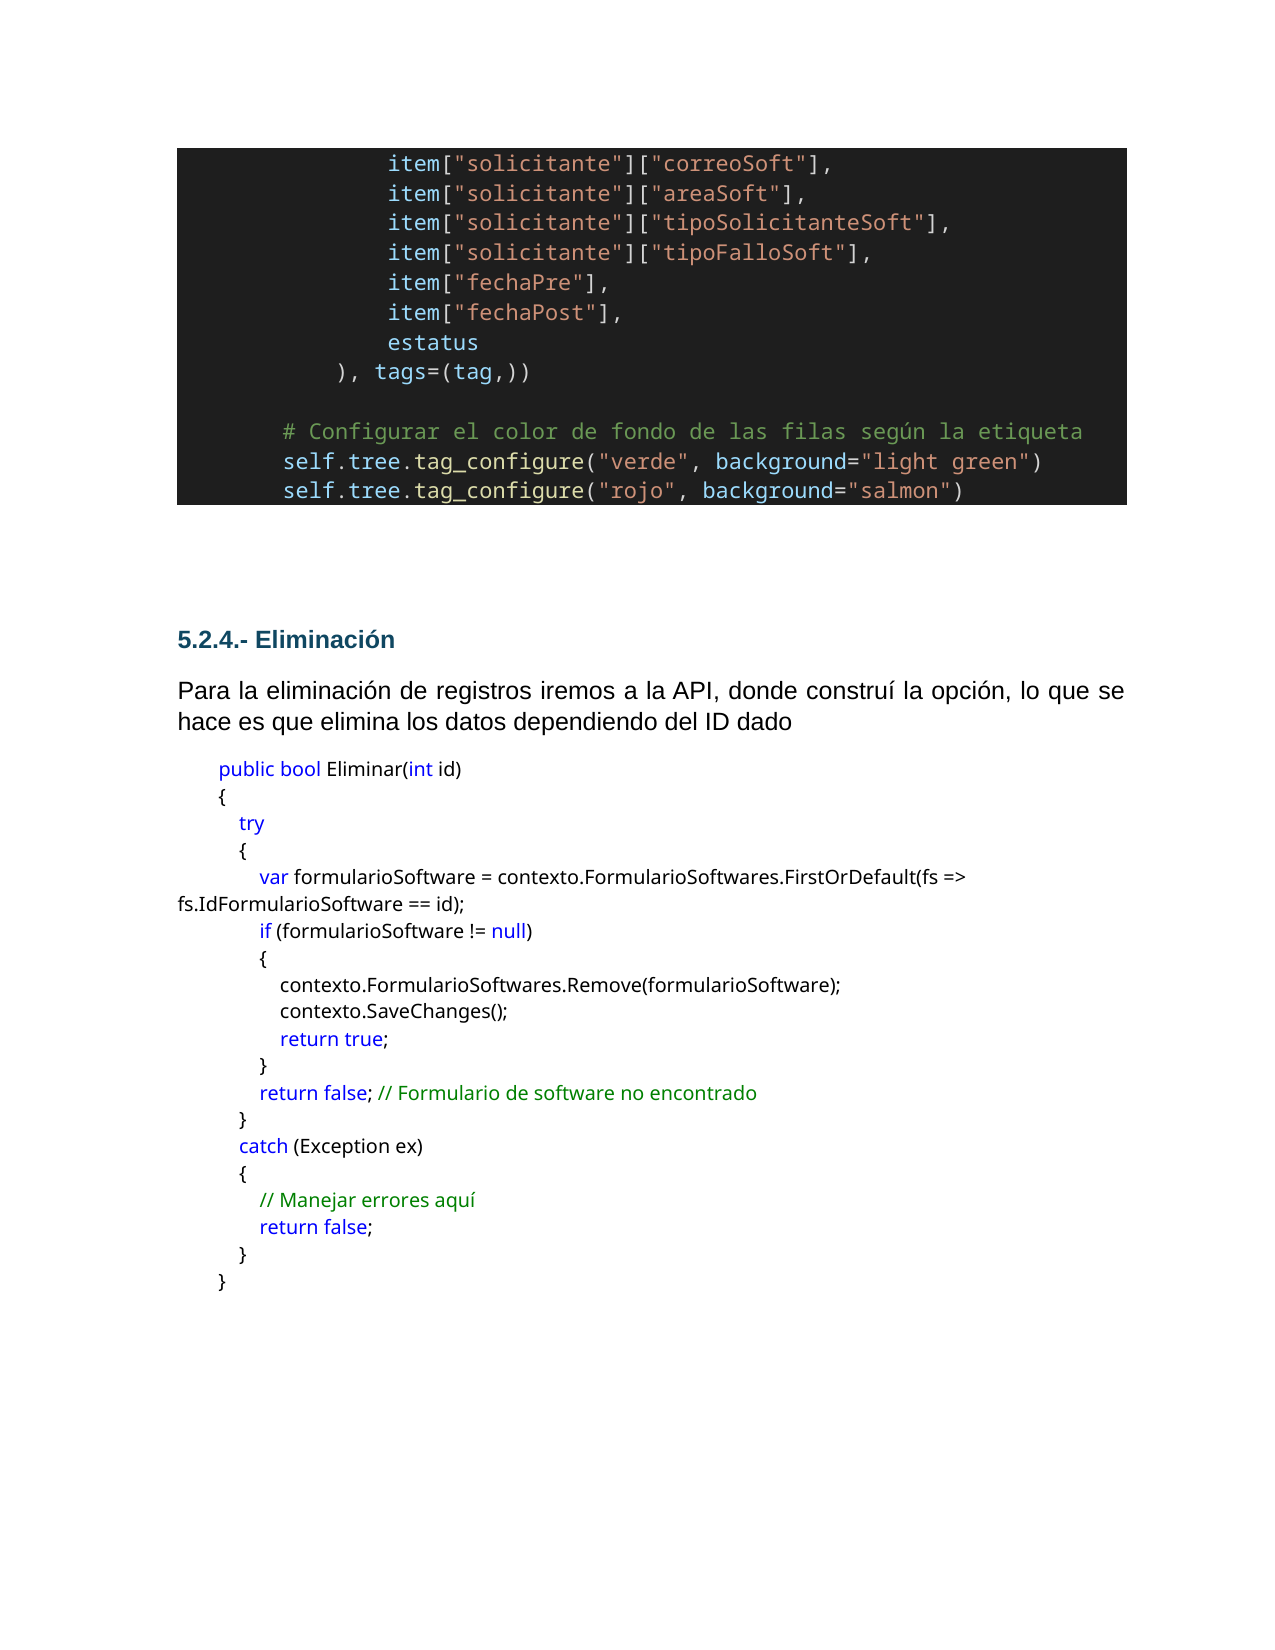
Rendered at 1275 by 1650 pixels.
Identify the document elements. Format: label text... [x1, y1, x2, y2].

text } [177, 1106, 1127, 1133]
text public bool Eliminar(int id) [177, 755, 1127, 782]
text Para la eliminación de registros iremos a la API, donde construí la opción, lo que se hace es que elimina los datos dependiendo del ID dado [177, 676, 1127, 736]
text self.tree.tag_configure("verde", background="light green") [177, 446, 1127, 475]
text { [177, 782, 1127, 809]
text var formularioSoftware = contexto.FormularioSoftwares.FirstOrDefault(fs => fs.IdFormularioSoftware == id); [177, 863, 1127, 917]
text } [177, 1241, 1127, 1268]
text item["solicitante"]["tipoSolicitanteSoft"], [177, 207, 1127, 237]
text contexto.FormularioSoftwares.Remove(formularioSoftware); [177, 971, 1127, 998]
text self.tree.tag_configure("rojo", background="salmon") [177, 475, 1127, 505]
text estatus [177, 326, 1127, 356]
text try [177, 809, 1127, 836]
text { [177, 836, 1127, 863]
text return false; [177, 1214, 1127, 1241]
text # Configurar el color de fondo de las filas según la etiqueta [177, 416, 1127, 446]
text contexto.SaveChanges(); [177, 998, 1127, 1025]
text } [177, 1268, 1127, 1294]
text catch (Exception ex) [177, 1133, 1127, 1160]
text item["solicitante"]["correoSoft"], [177, 148, 1127, 177]
subtitle 5.2.4.- Eliminación [177, 625, 1127, 653]
text { [177, 944, 1127, 971]
text if (formularioSoftware != null) [177, 917, 1127, 944]
text } [177, 1052, 1127, 1079]
text return true; [177, 1025, 1127, 1052]
text item["solicitante"]["tipoFalloSoft"], [177, 237, 1127, 267]
text item["fechaPre"], [177, 267, 1127, 297]
text item["solicitante"]["areaSoft"], [177, 177, 1127, 207]
text item["fechaPost"], [177, 297, 1127, 326]
text ), tags=(tag,)) [177, 356, 1127, 386]
text // Manejar errores aquí [177, 1187, 1127, 1214]
text { [177, 1160, 1127, 1187]
text return false; // Formulario de software no encontrado [177, 1079, 1127, 1106]
